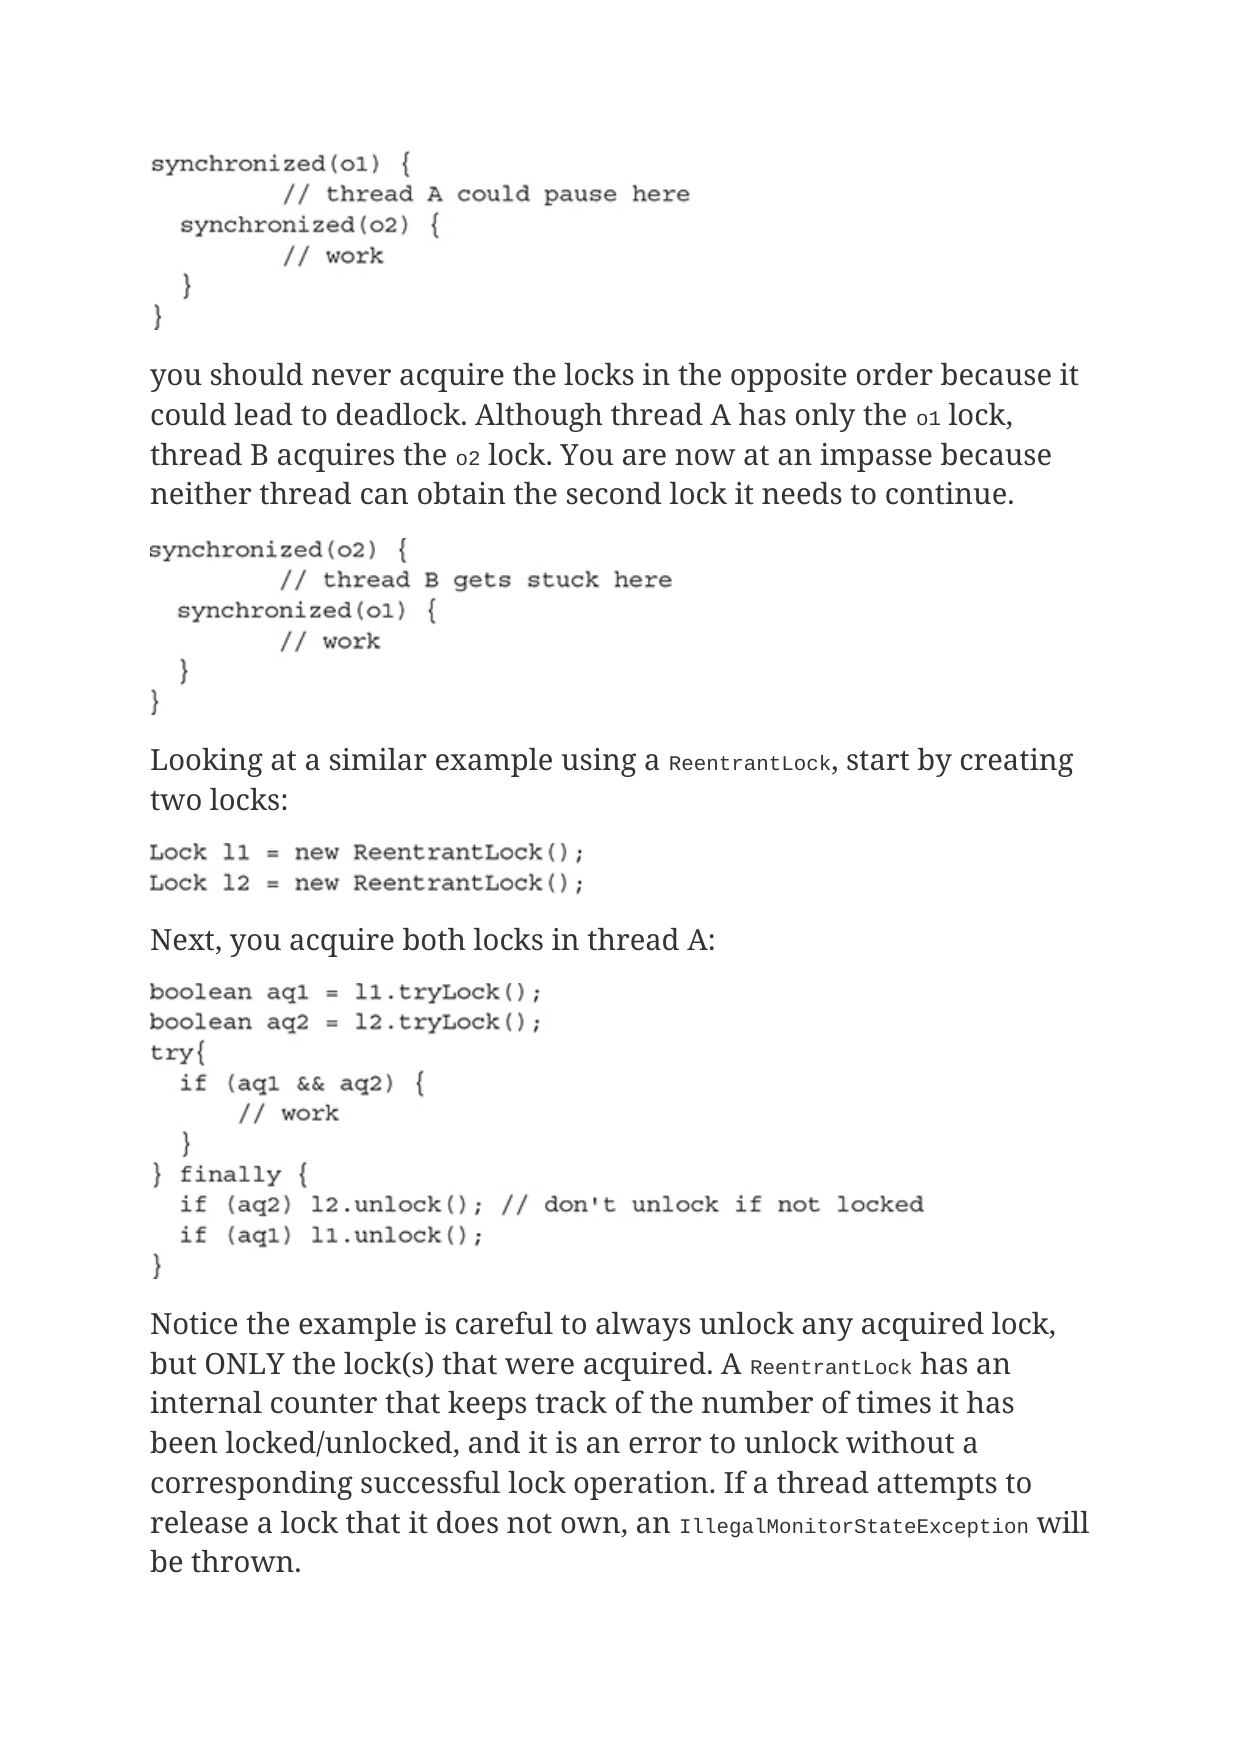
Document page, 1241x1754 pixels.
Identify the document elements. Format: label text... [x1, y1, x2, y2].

picture [150, 538, 672, 715]
text Next, you acquire both locks in thread A: [150, 919, 1090, 958]
picture [150, 843, 582, 894]
text Looking at a similar example using a ReentrantLock, start by creating two locks: [150, 739, 1090, 819]
text Notice the example is careful to always unlock any acquired lock, but ONLY the lock(s) that were acquired. A ReentrantLock has an internal counter that keeps track of the number of times it has been locked/unlocked, and it is an error to unlock without a corresponding successful lock operation. If a thread attempts to release a lock that it does not own, an IllegalMonitorStateException will be thrown. [150, 1303, 1090, 1581]
picture [150, 150, 693, 330]
text you should never acquire the locks in the opposite order because it could lead to deadlock. Although thread A has only the o1 lock, thread B acquires the o2 lock. You are now at an impasse because neither thread can obtain the second lock it needs to continue. [150, 354, 1090, 513]
picture [150, 983, 924, 1279]
